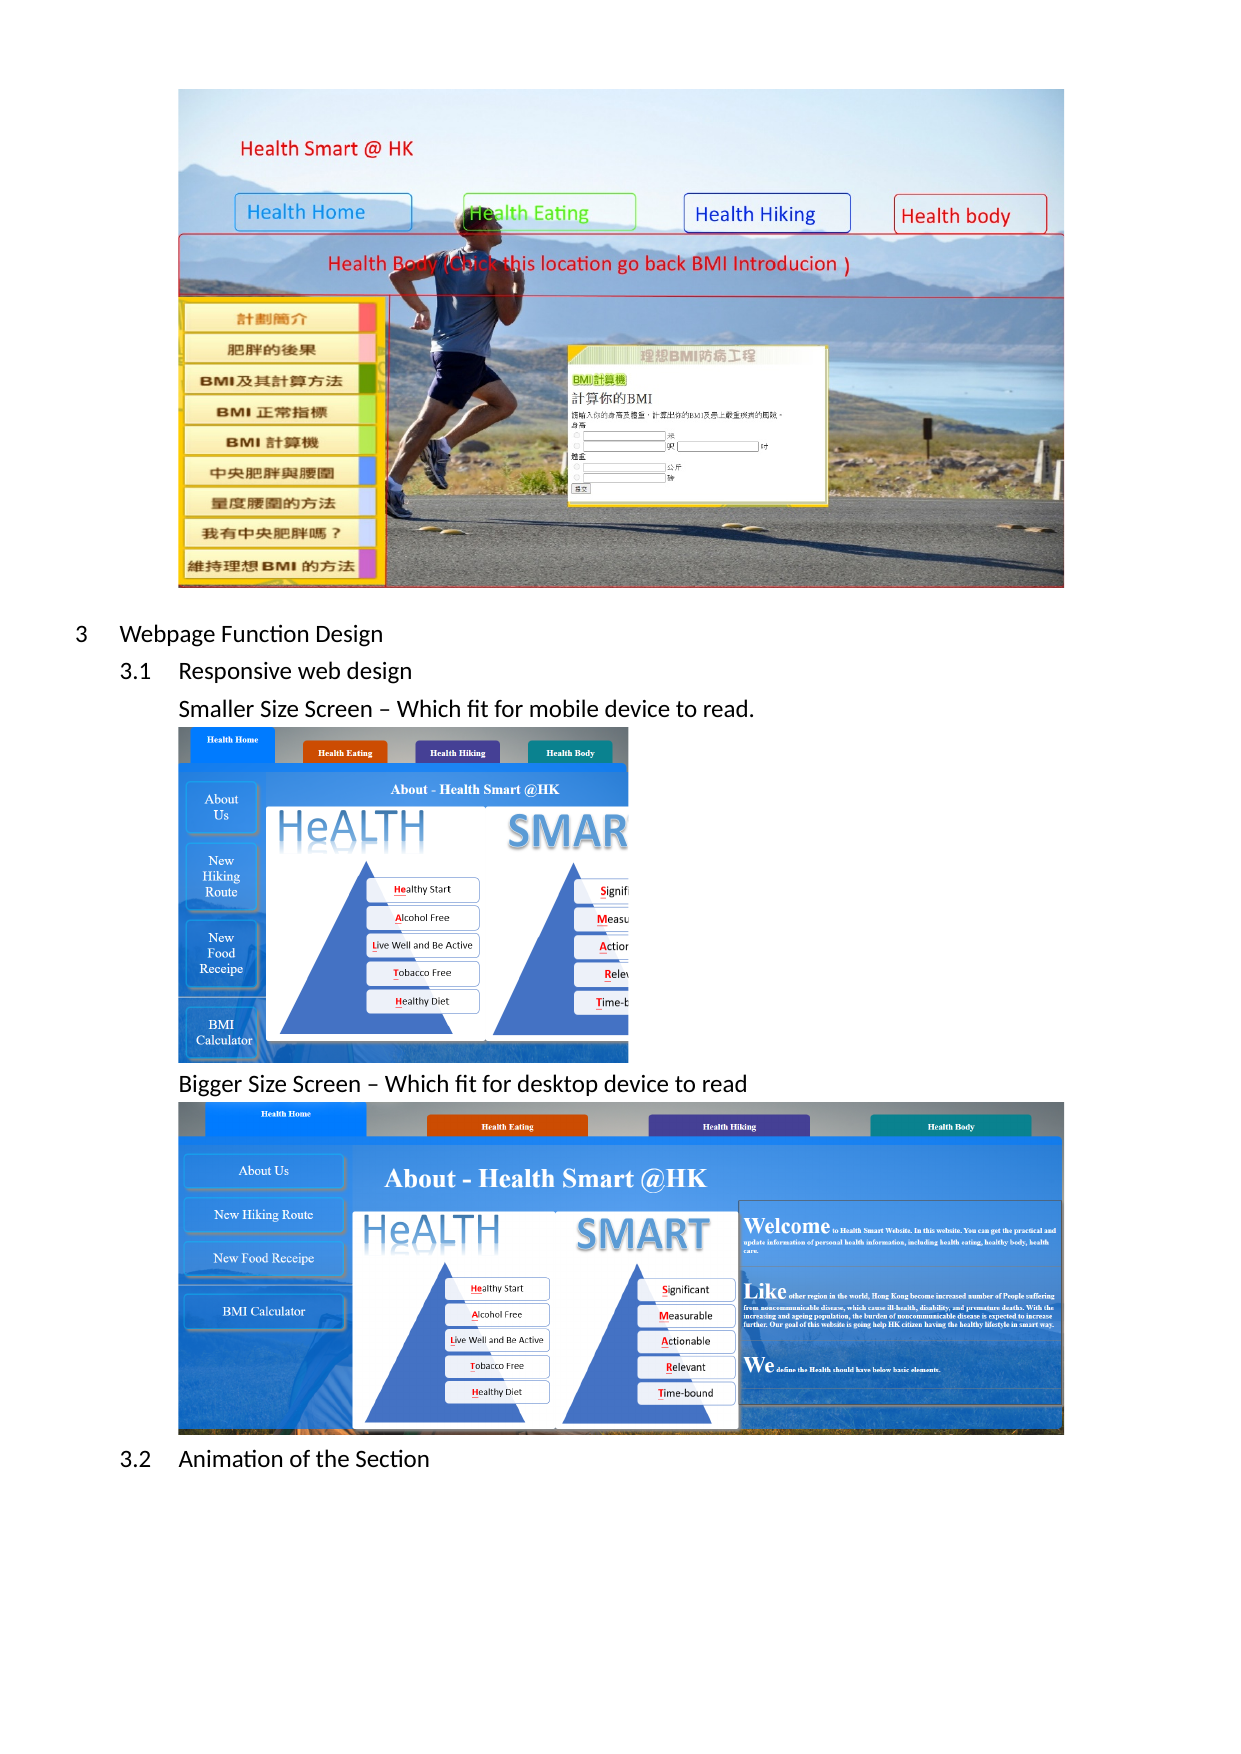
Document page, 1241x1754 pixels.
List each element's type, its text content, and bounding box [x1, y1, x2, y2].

list Bigger Size Screen – Which fit for desktop device to read [178, 1064, 1165, 1102]
list Animation of the Section [119, 1439, 1165, 1477]
list Responsive web design [119, 652, 1165, 689]
picture [178, 1102, 1065, 1435]
list Webpage Function Design [75, 614, 1165, 652]
list Smaller Size Screen – Which fit for mobile device to read. [178, 689, 1165, 727]
picture [178, 89, 1065, 588]
picture [178, 727, 629, 1063]
